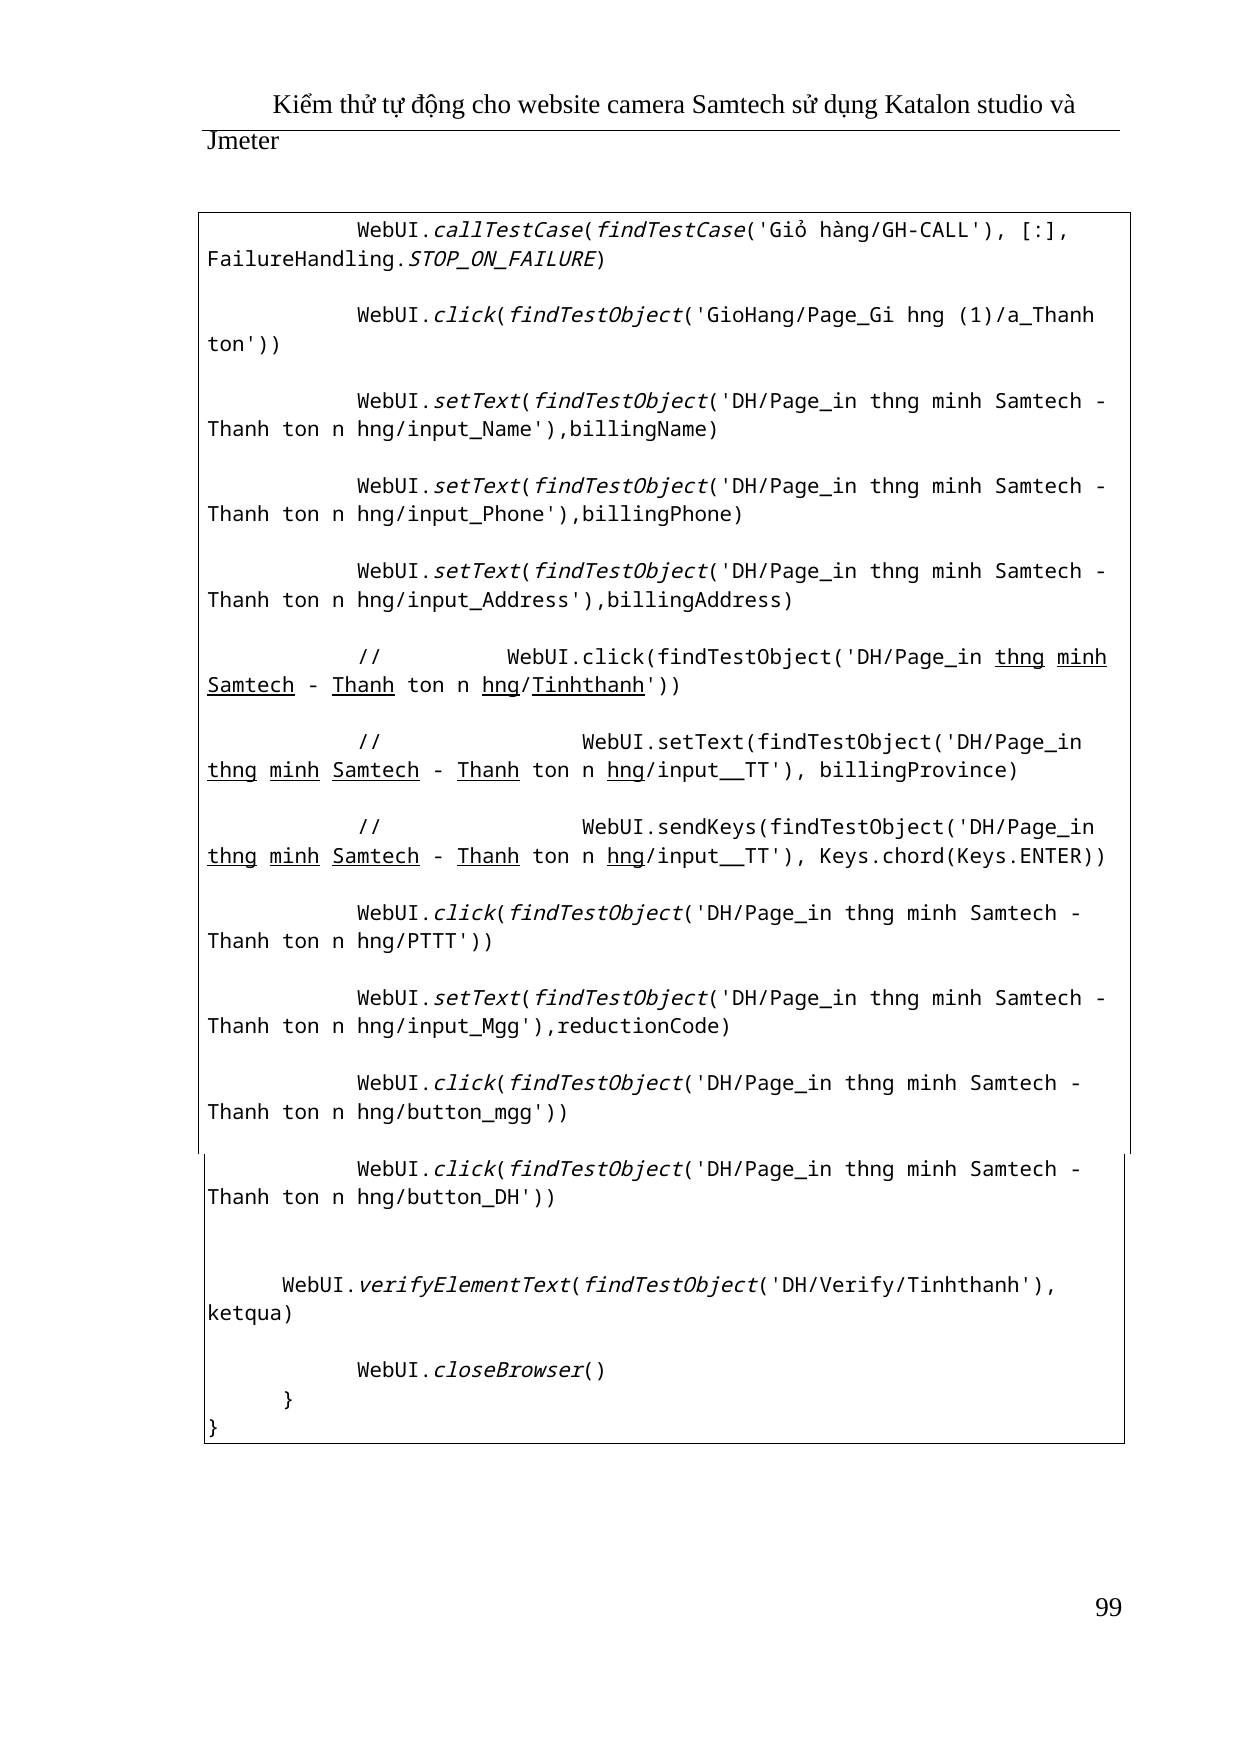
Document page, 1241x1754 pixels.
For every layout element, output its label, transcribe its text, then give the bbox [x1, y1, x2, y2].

text WebUI.setText(findTestObject('DH/Page_in thng minh Samtech - Thanh ton n hng/input_Mgg'),reductionCode) [207, 983, 1122, 1040]
text WebUI.setText(findTestObject('DH/Page_in thng minh Samtech - Thanh ton n hng/input_Address'),billingAddress) [207, 556, 1122, 613]
text WebUI.click(findTestObject('GioHang/Page_Gi hng (1)/a_Thanh ton')) [207, 301, 1122, 357]
text WebUI.setText(findTestObject('DH/Page_in thng minh Samtech - Thanh ton n hng/input_Phone'),billingPhone) [207, 471, 1122, 528]
text // WebUI.setText(findTestObject('DH/Page_in thng minh Samtech - Thanh ton n hng/input__TT'), billingProvince) [207, 727, 1122, 784]
text WebUI.click(findTestObject('DH/Page_in thng minh Samtech - Thanh ton n hng/button_DH')) [207, 1154, 1122, 1211]
text // WebUI.click(findTestObject('DH/Page_in thng minh Samtech - Thanh ton n hng/Tinhthanh')) [207, 642, 1122, 699]
text WebUI.verifyElementText(findTestObject('DH/Verify/Tinhthanh'), ketqua) [207, 1239, 1122, 1327]
text WebUI.click(findTestObject('DH/Page_in thng minh Samtech - Thanh ton n hng/PTTT')) [207, 898, 1122, 954]
text } [205, 1409, 1124, 1443]
text } [207, 1384, 1122, 1409]
text // WebUI.sendKeys(findTestObject('DH/Page_in thng minh Samtech - Thanh ton n hng/input__TT'), Keys.chord(Keys.ENTER)) [207, 812, 1122, 869]
text WebUI.setText(findTestObject('DH/Page_in thng minh Samtech - Thanh ton n hng/input_Name'),billingName) [207, 386, 1122, 443]
text WebUI.click(findTestObject('DH/Page_in thng minh Samtech - Thanh ton n hng/button_mgg')) [207, 1068, 1122, 1125]
text WebUI.closeBrowser() [207, 1355, 1122, 1384]
text WebUI.callTestCase(findTestCase('Giỏ hàng/GH-CALL'), [:], FailureHandling.STOP_ON_FAILURE) [199, 213, 1130, 272]
